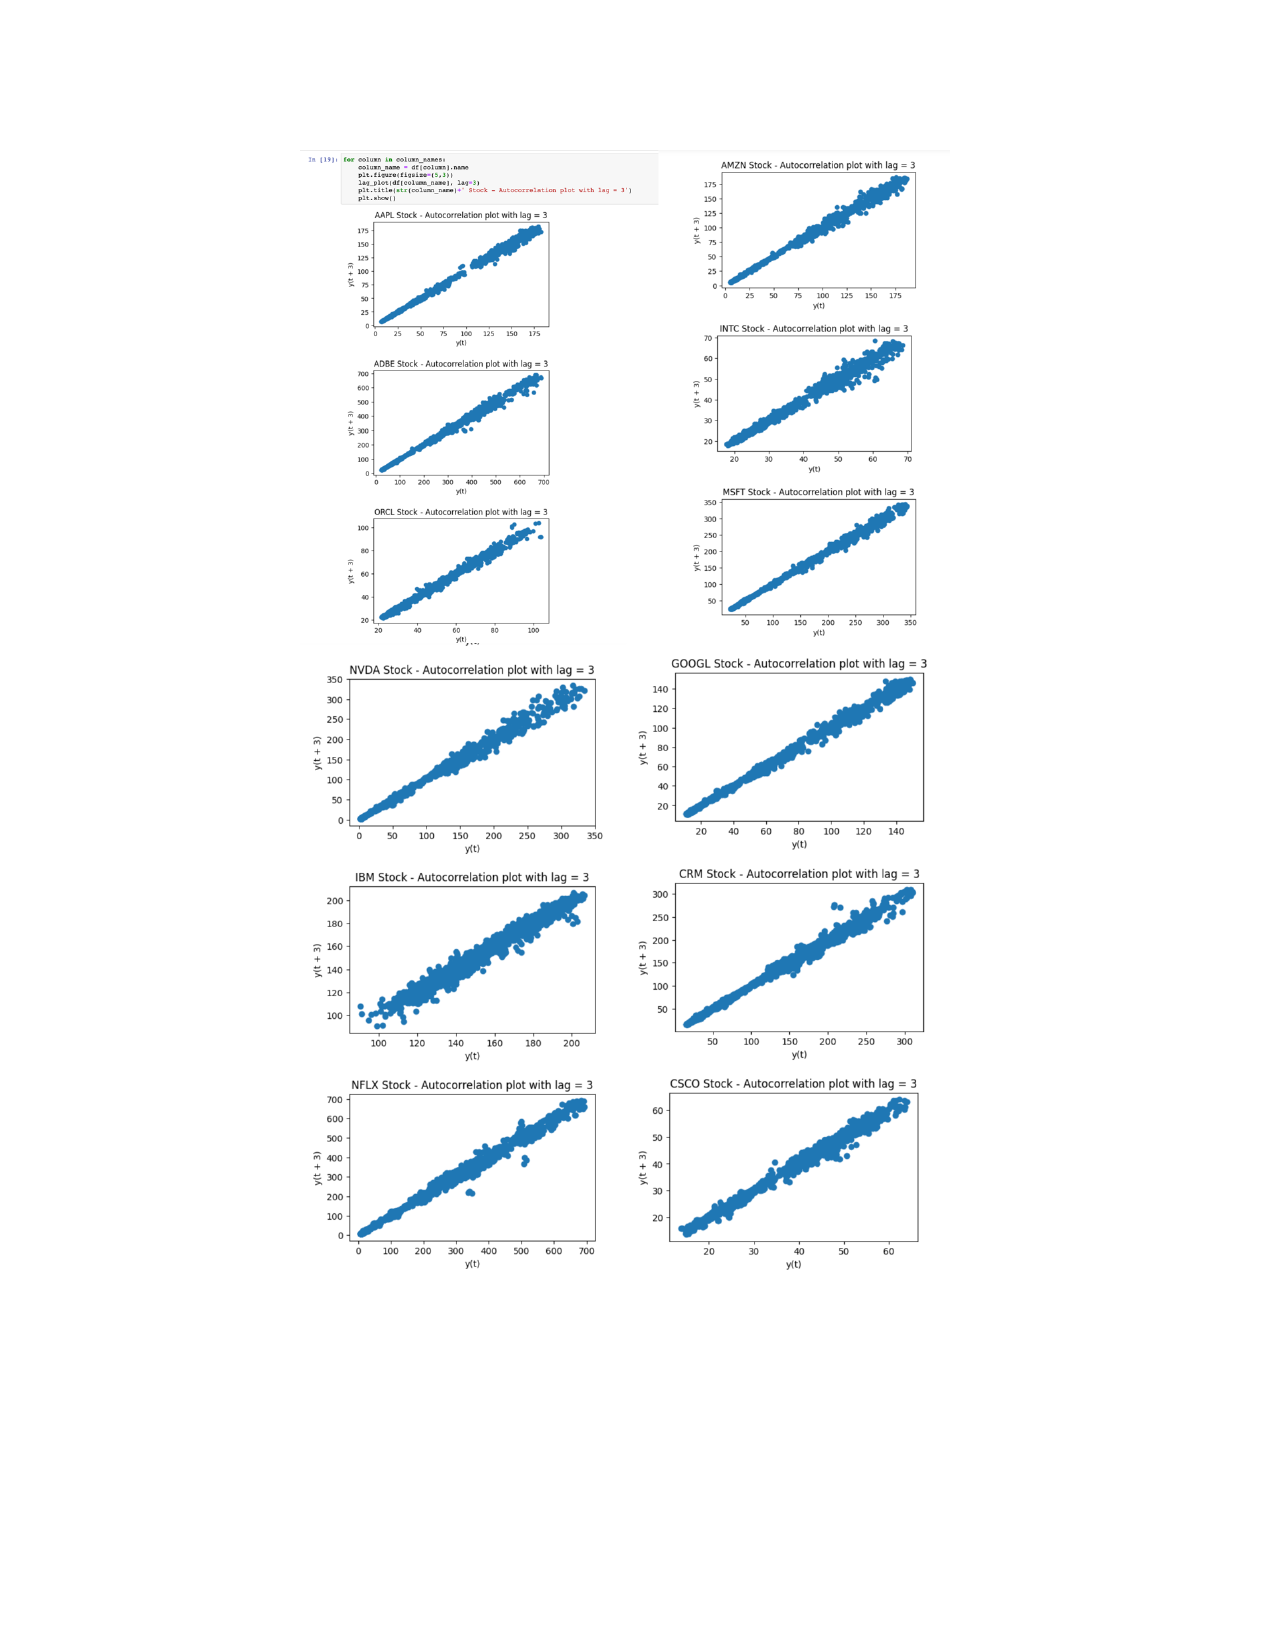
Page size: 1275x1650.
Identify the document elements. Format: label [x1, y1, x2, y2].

picture [300, 150, 950, 1278]
